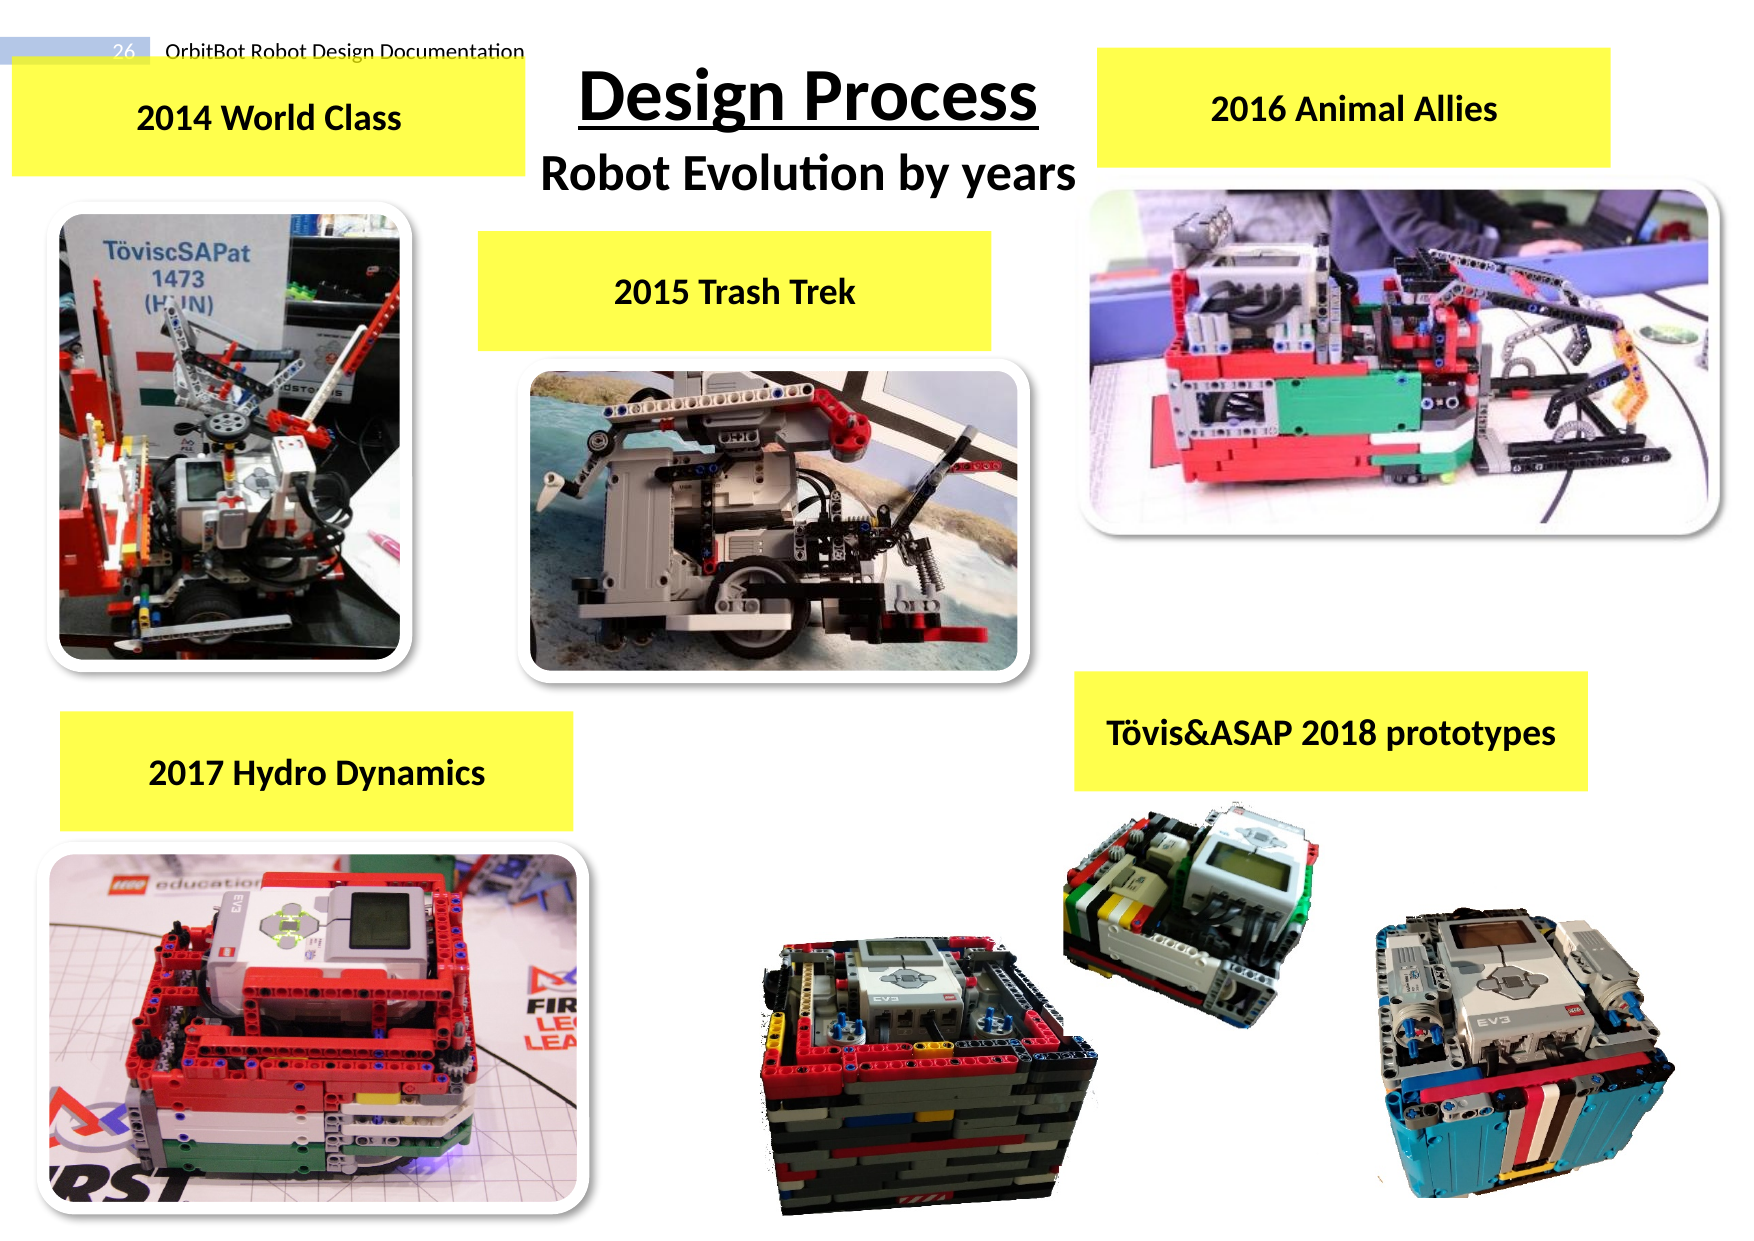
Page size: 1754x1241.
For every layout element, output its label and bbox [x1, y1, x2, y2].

picture [1074, 174, 1733, 548]
picture [50, 855, 576, 1201]
picture [60, 215, 399, 659]
picture [759, 792, 1698, 1231]
picture [531, 372, 1017, 670]
